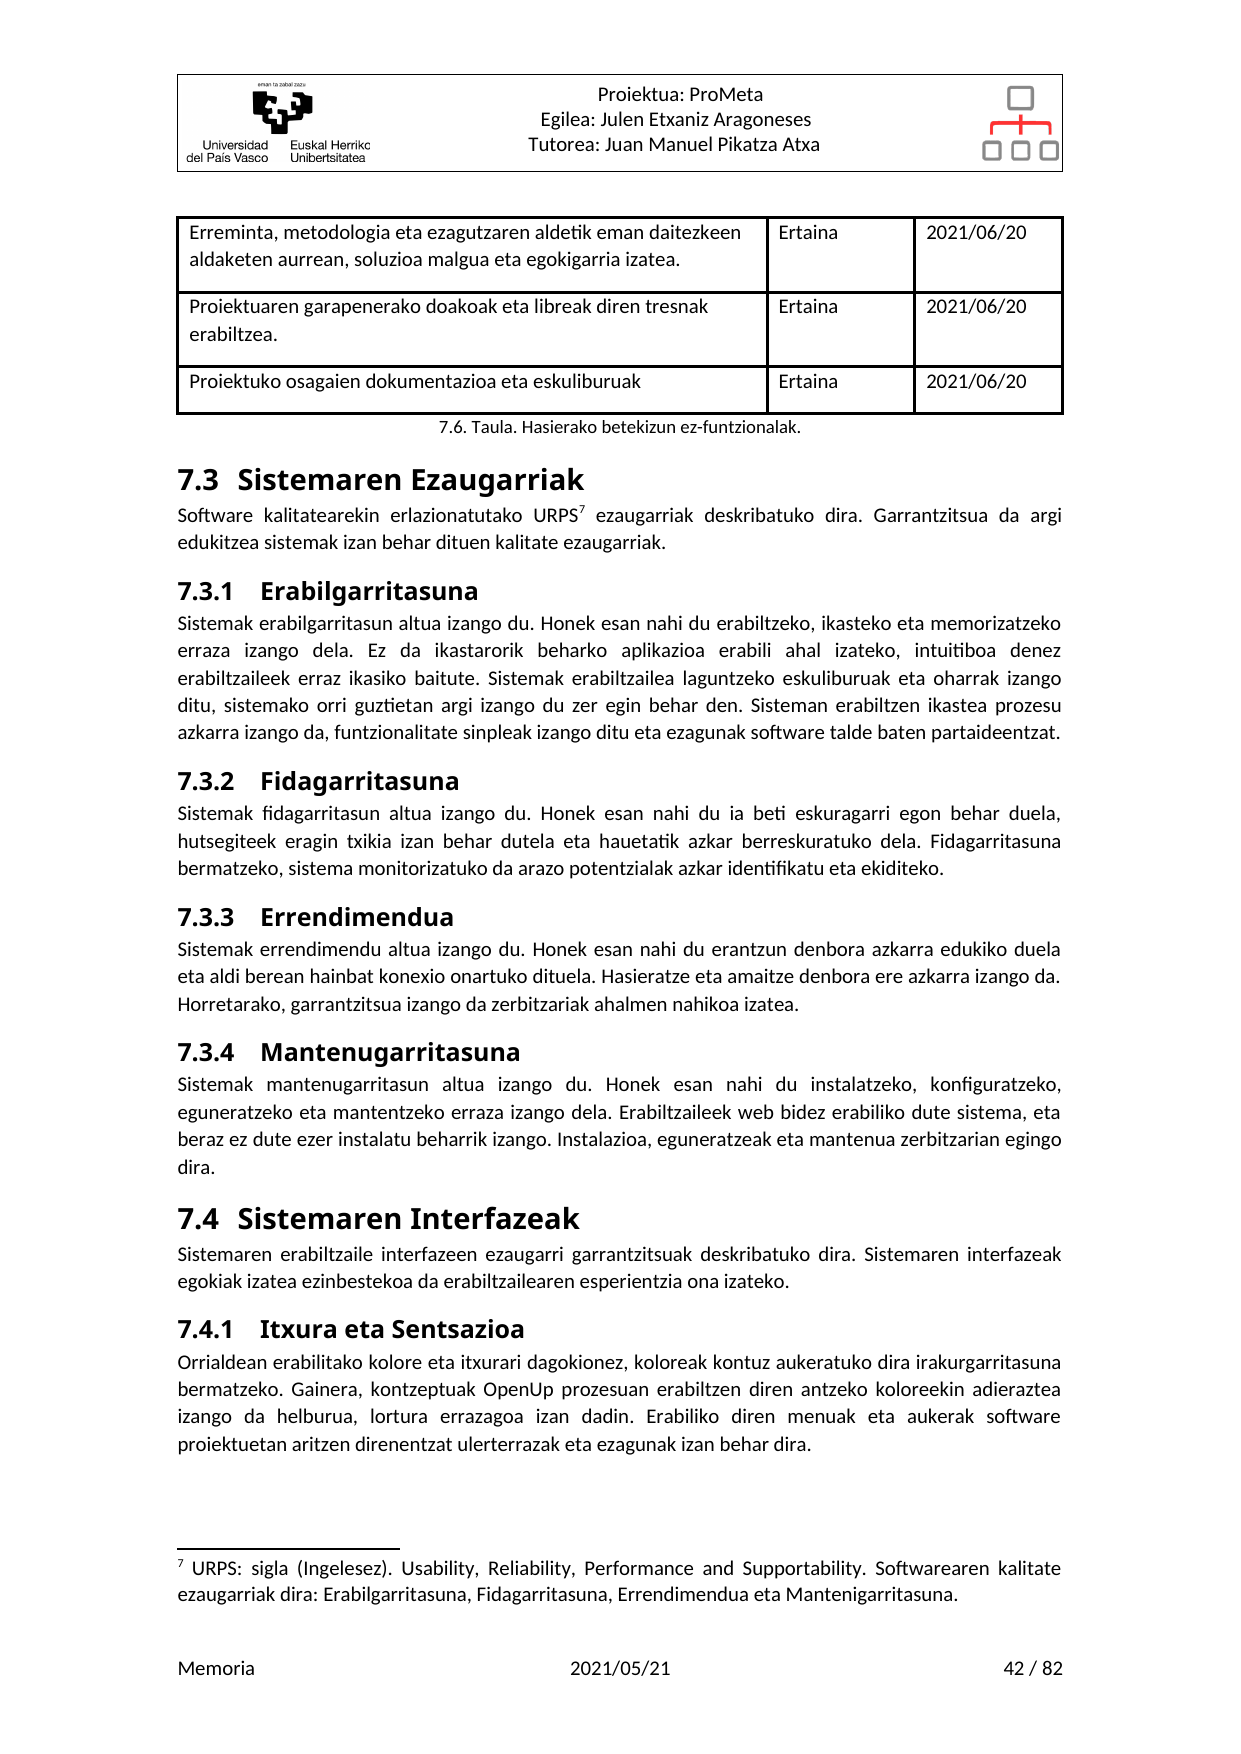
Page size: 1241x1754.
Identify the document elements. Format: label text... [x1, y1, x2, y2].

text Software kalitatearekin erlazionatutako URPS ezaugarriak deskribatuko dira. Garrantzitsua da argi edukitzea sistemak izan behar dituen kalitate ezaugarriak. [177, 502, 1063, 554]
text Sistemak errendimendu altua izango du. Honek esan nahi du erantzun denbora azkarra edukiko duela eta aldi berean hainbat konexio onartuko dituela. Hasieratze eta amaitze denbora ere azkarra izango da. Horretarako, garrantzitsua izango da zerbitzariak ahalmen nahikoa izatea. [177, 936, 1063, 1016]
table_cell 2021/06/20 [916, 294, 1061, 365]
subtitle Sistemaren Interfazeak [177, 1198, 1063, 1238]
subtitle Erabilgarritasuna [177, 573, 1063, 607]
subtitle Errendimendua [177, 899, 1063, 933]
text Sistemak fidagarritasun altua izango du. Honek esan nahi du ia beti eskuragarri egon behar duela, hutsegiteek eragin txikia izan behar dutela eta hauetatik azkar berreskuratuko dela. Fidagarritasuna bermatzeko, sistema monitorizatuko da arazo potentzialak azkar identifikatu eta ekiditeko. [177, 800, 1063, 881]
table_cell Proiektuko osagaien dokumentazioa eta eskuliburuak [179, 368, 766, 412]
subtitle Sistemaren Ezaugarriak [177, 459, 1063, 499]
table_cell Ertaina [769, 368, 913, 412]
table_cell Ertaina [769, 294, 913, 365]
picture [182, 80, 370, 162]
table_cell Ertaina [769, 219, 913, 291]
text Orrialdean erabilitako kolore eta itxurari dagokionez, koloreak kontuz aukeratuko dira irakurgarritasuna bermatzeko. Gainera, kontzeptuak OpenUp prozesuan erabiltzen diren antzeko koloreekin adieraztea izango da helburua, lortura errazagoa izan dadin. Erabiliko diren menuak eta aukerak software proiektuetan aritzen direnentzat ulerterrazak eta ezagunak izan behar dira. [177, 1349, 1063, 1457]
table_cell 2021/06/20 [916, 219, 1061, 291]
table_cell 2021/06/20 [916, 368, 1061, 412]
table_cell Erreminta, metodologia eta ezagutzaren aldetik eman daitezkeen aldaketen aurrean, soluzioa malgua eta egokigarria izatea. [179, 219, 766, 291]
text Sistemak erabilgarritasun altua izango du. Honek esan nahi du erabiltzeko, ikasteko eta memorizatzeko erraza izango dela. Ez da ikastarorik beharko aplikazioa erabili ahal izateko, intuitiboa denez erabiltzaileek erraz ikasiko baitute. Sistemak erabiltzailea laguntzeko eskuliburuak eta oharrak izango ditu, sistemako orri guztietan argi izango du zer egin behar den. Sisteman erabiltzen ikastea prozesu azkarra izango da, funtzionalitate sinpleak izango ditu eta ezagunak software talde baten partaideentzat. [177, 610, 1063, 745]
table_cell Proiektuaren garapenerako doakoak eta libreak diren tresnak erabiltzea. [179, 294, 766, 365]
subtitle Fidagarritasuna [177, 764, 1063, 798]
text Sistemak mantenugarritasun altua izango du. Honek esan nahi du instalatzeko, konfiguratzeko, eguneratzeko eta mantentzeko erraza izango dela. Erabiltzaileek web bidez erabiliko dute sistema, eta beraz ez dute ezer instalatu beharrik izango. Instalazioa, eguneratzeak eta mantenua zerbitzarian egingo dira. [177, 1072, 1063, 1179]
text Sistemaren erabiltzaile interfazeen ezaugarri garrantzitsuak deskribatuko dira. Sistemaren interfazeak egokiak izatea ezinbestekoa da erabiltzailearen esperientzia ona izateko. [177, 1241, 1063, 1293]
picture [978, 80, 1060, 162]
subtitle Mantenugarritasuna [177, 1035, 1063, 1069]
subtitle Itxura eta Sentsazioa [177, 1312, 1063, 1346]
